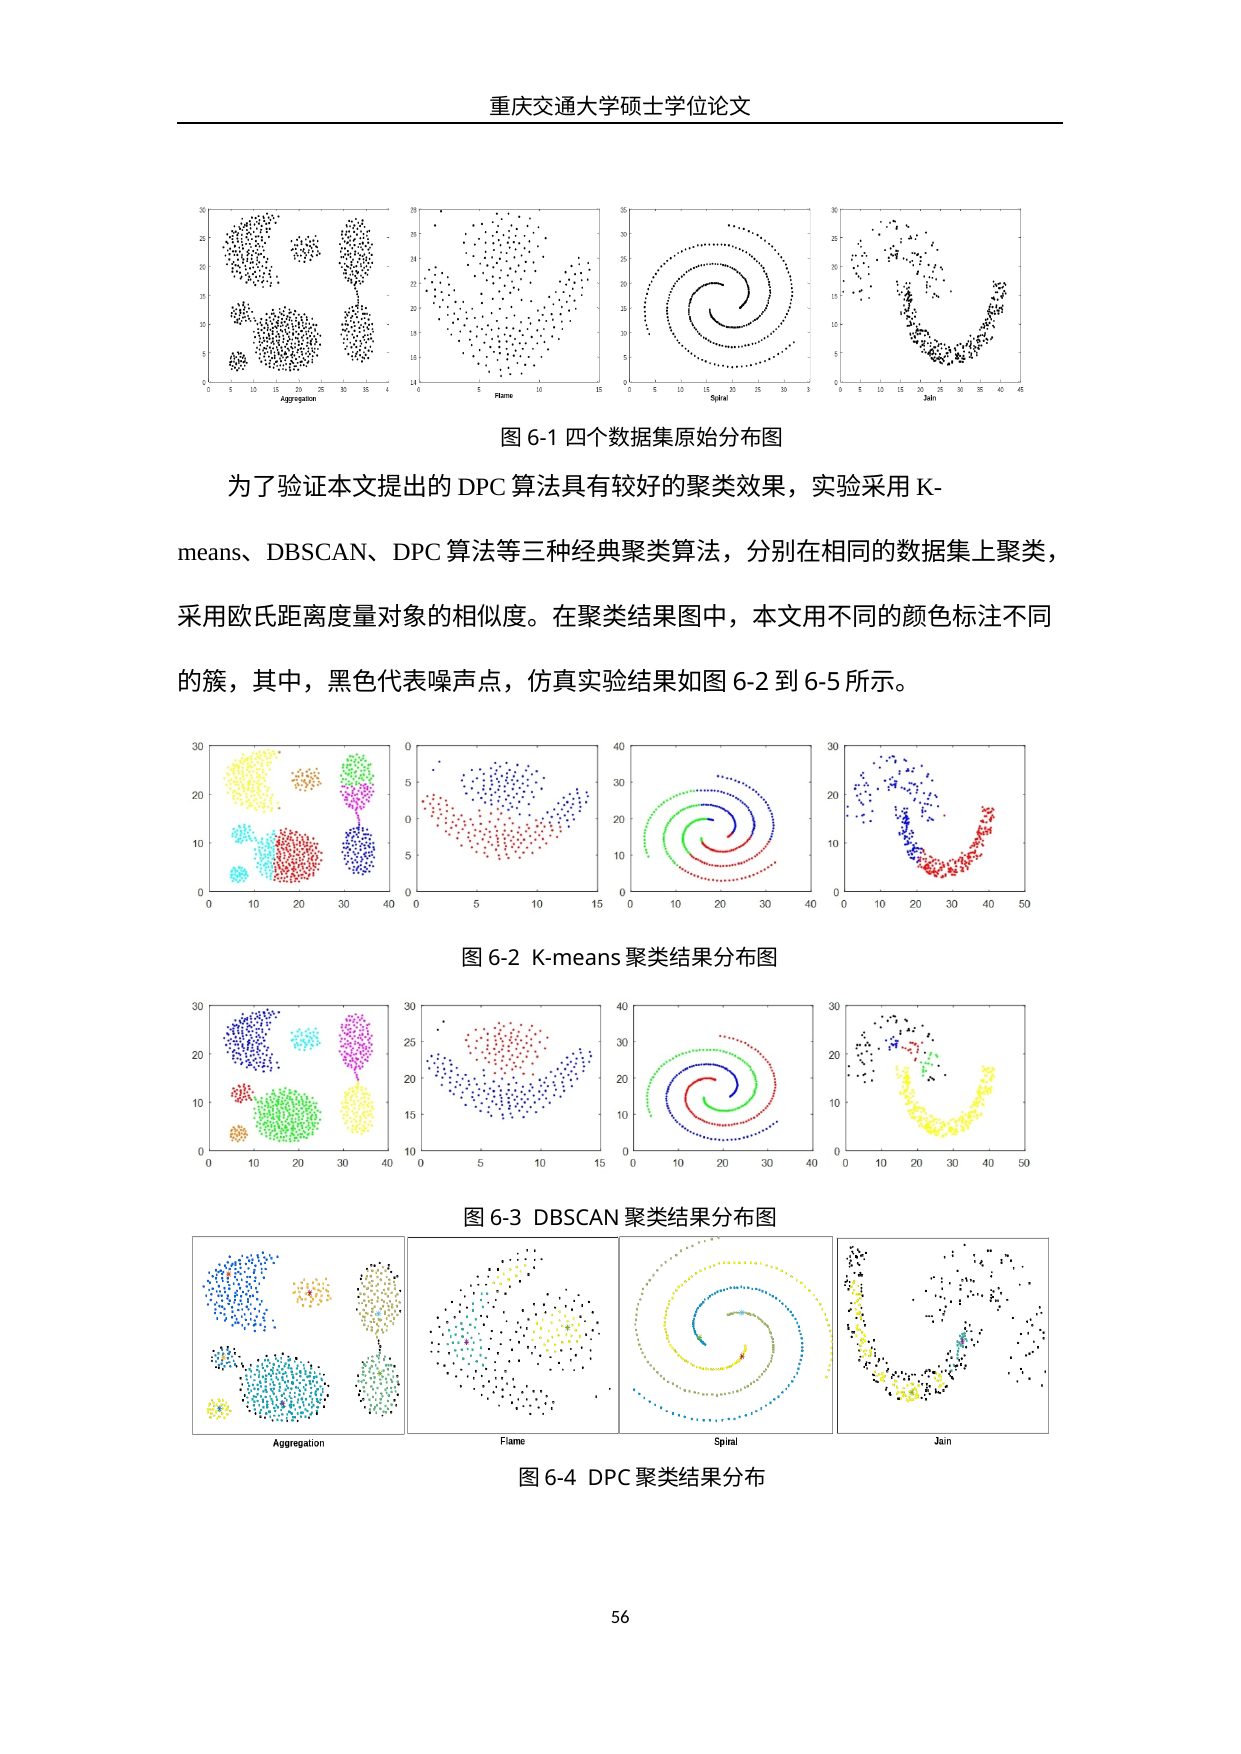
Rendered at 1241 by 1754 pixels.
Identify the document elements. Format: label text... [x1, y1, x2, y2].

picture [177, 727, 1043, 925]
text 图6-3 DBSCAN聚类结果分布图 [177, 1200, 1063, 1460]
text 图6-4 DPC聚类结果分布 [177, 1460, 1063, 1492]
text 图6-2 K-means聚类结果分布图 [177, 940, 1063, 972]
picture [177, 988, 1043, 1184]
text 为了验证本文提出的DPC算法具有较好的聚类效果，实验采用K-means、DBSCAN、DPC算法等三种经典聚类算法，分别在相同的数据集上聚类，采用欧氏距离度量对象的相似度。在聚类结果图中，本文用不同的颜色标注不同的簇，其中，黑色代表噪声点，仿真实验结果如图6-2到6-5所示。 [177, 452, 1063, 712]
text 图6-1 四个数据集原始分布图 [177, 420, 1063, 452]
